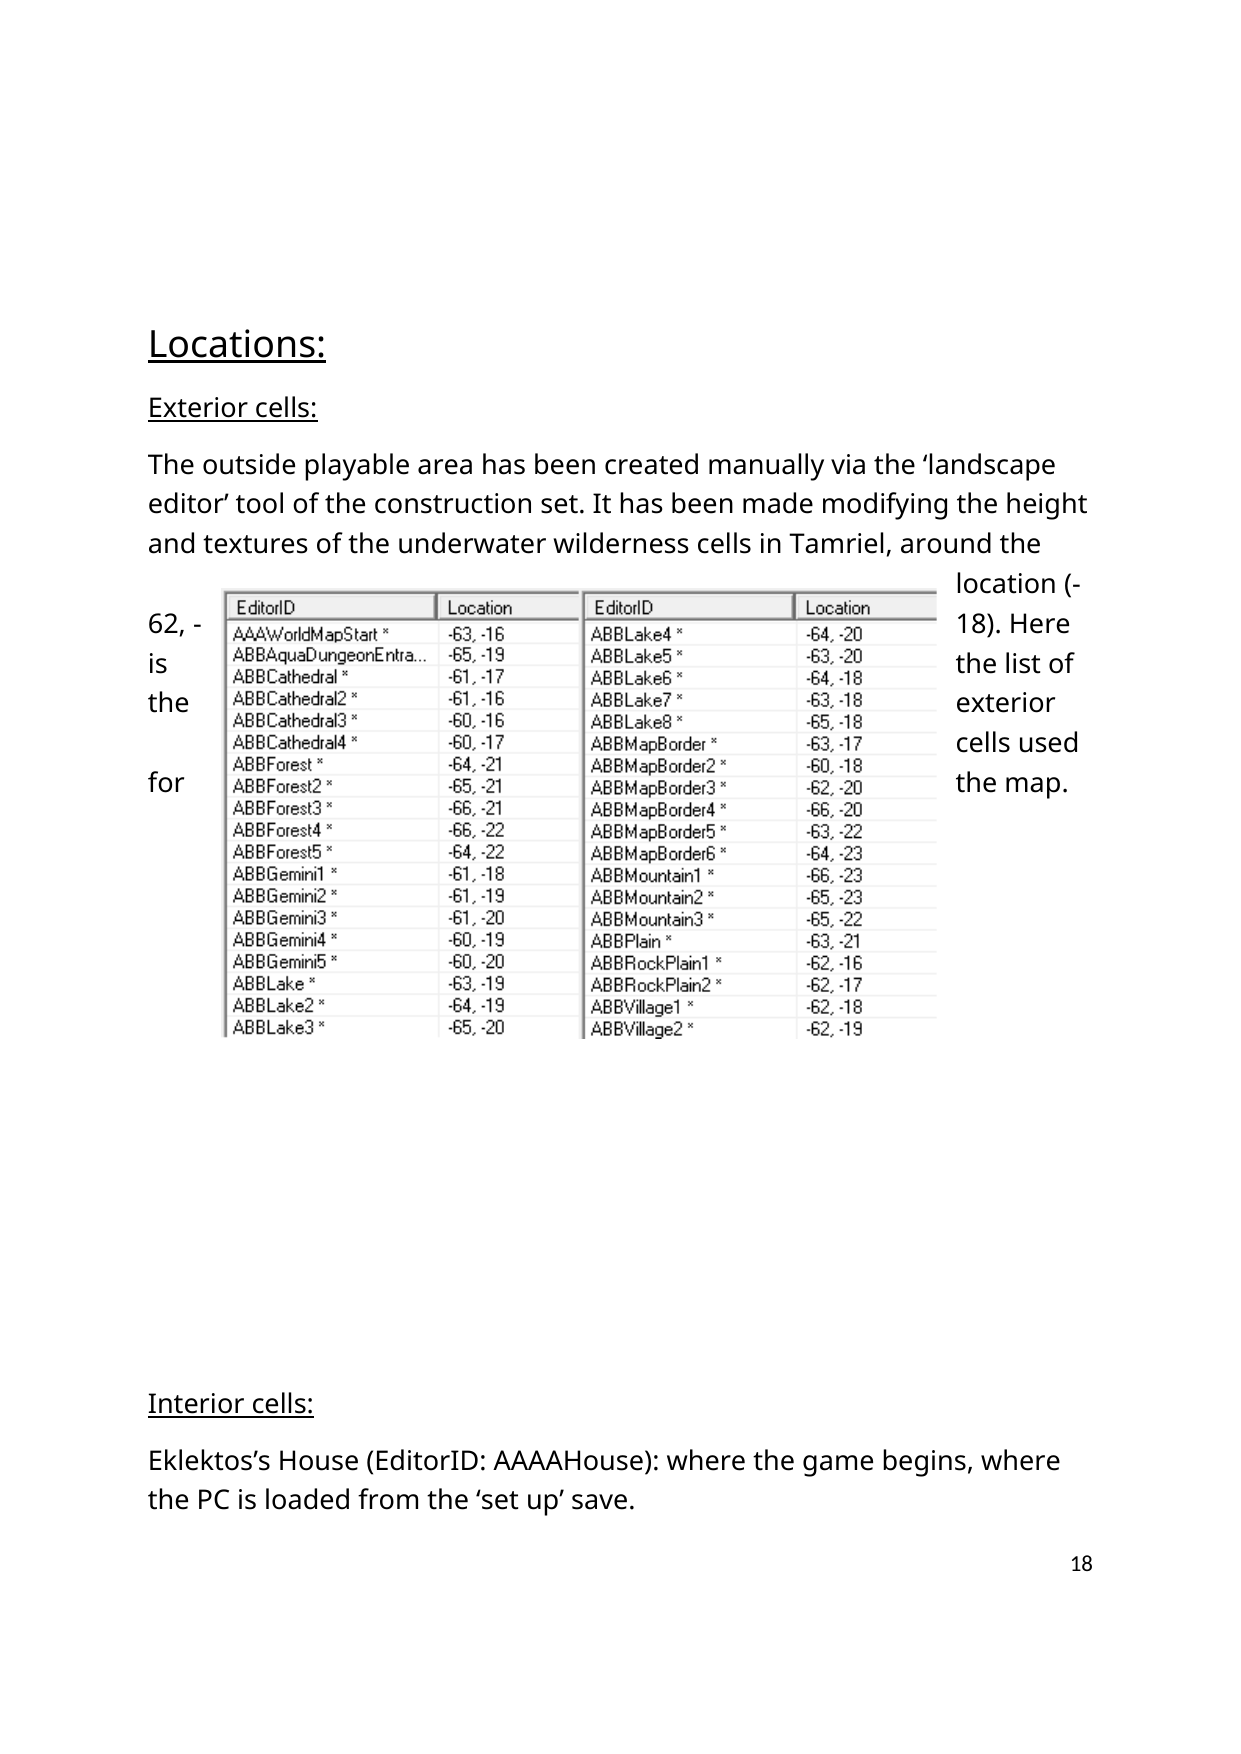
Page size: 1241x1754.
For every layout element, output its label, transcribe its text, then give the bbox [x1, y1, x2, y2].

picture [221, 588, 937, 1039]
text Eklektos’s House (EditorID: AAAAHouse): where the game begins, where the PC is loaded from the ‘set up’ save. [148, 1441, 1093, 1518]
text Interior cells: [148, 1384, 1093, 1421]
text Locations: [148, 317, 1093, 368]
text Exterior cells: [148, 389, 1093, 426]
text The outside playable area has been created manually via the ‘landscape editor’ tool of the construction set. It has been made modifying the height and textures of the underwater wilderness cells in Tamriel, around the location (-62, -18). Here is the list of the exterior cells used for the map. [148, 445, 1093, 800]
